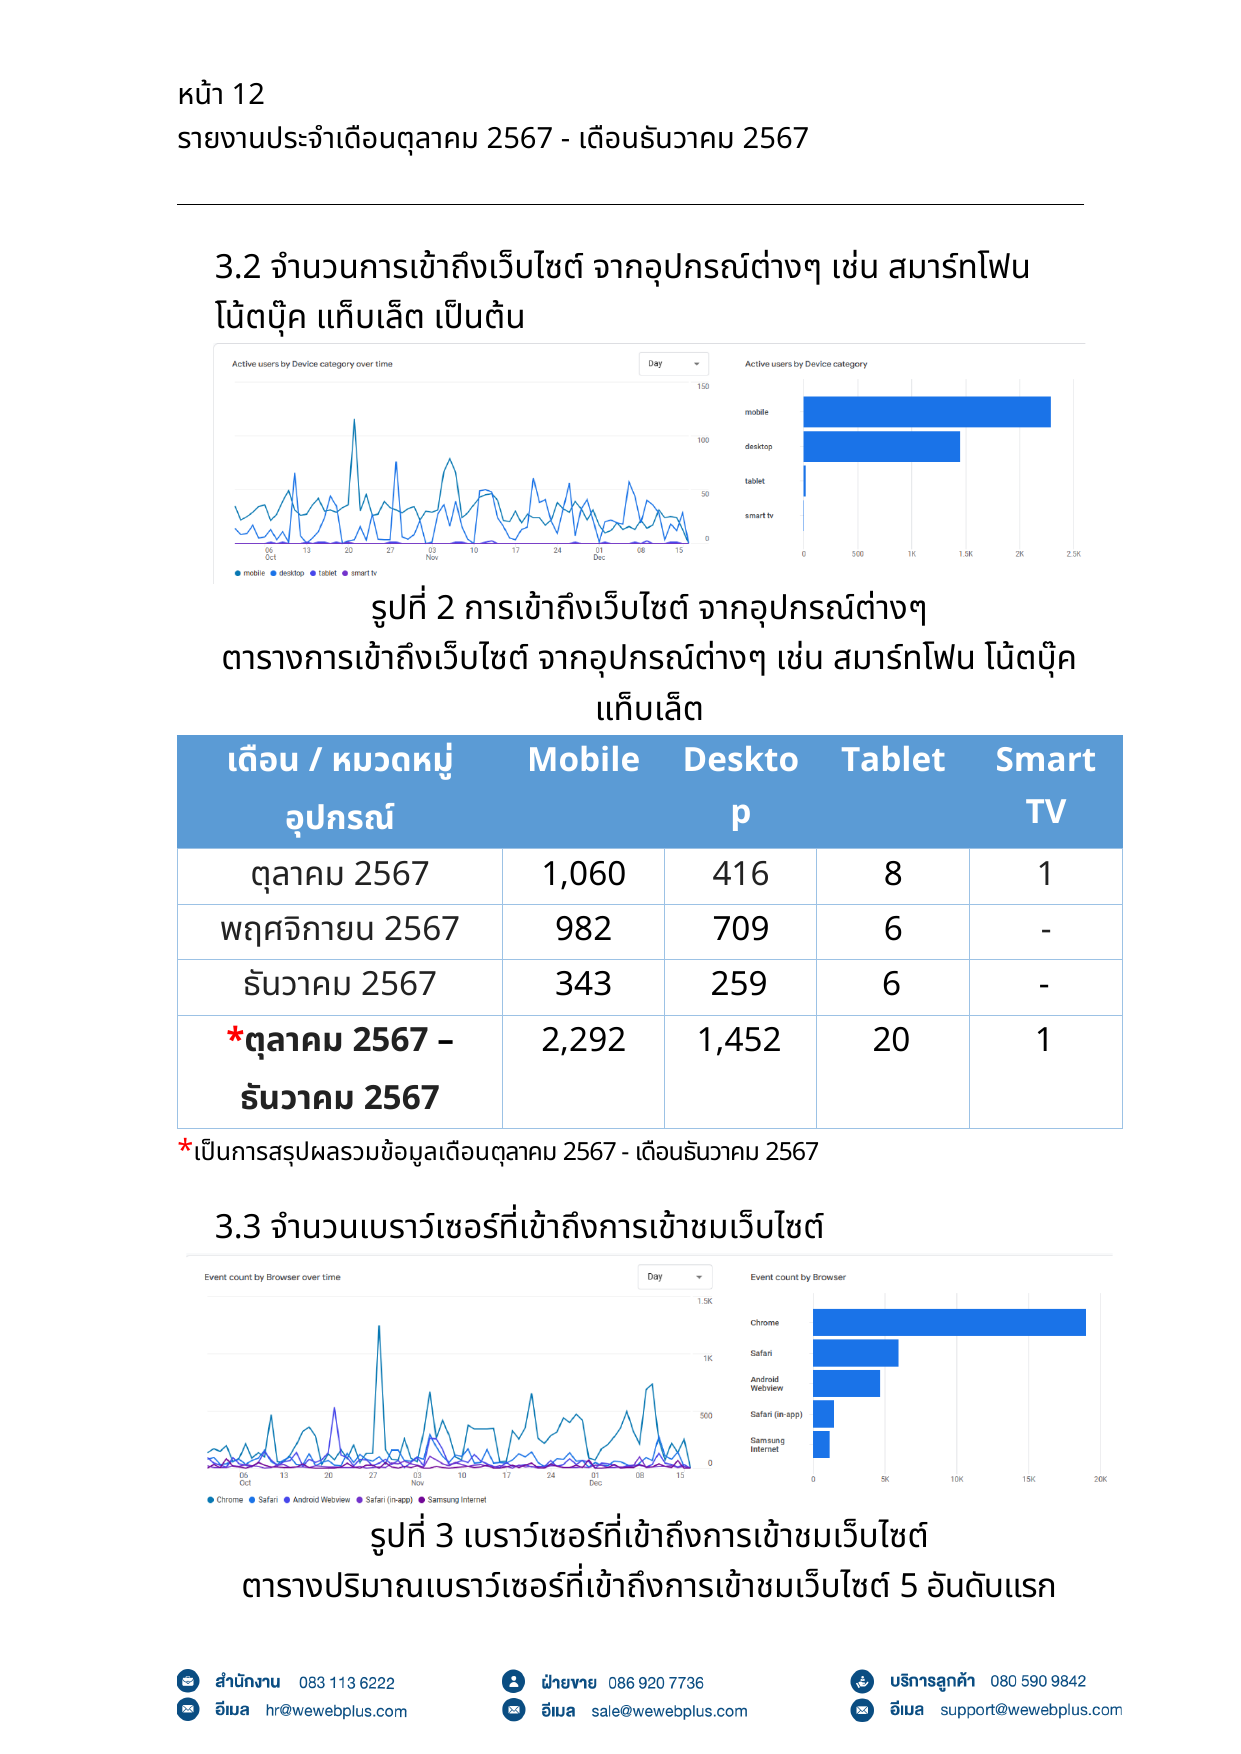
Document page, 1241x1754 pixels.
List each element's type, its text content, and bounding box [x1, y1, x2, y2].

table_cell 6 [817, 905, 969, 959]
table_cell ตุลาคม 2567 [178, 849, 502, 904]
table_cell 8 [817, 849, 969, 904]
table_header Smart TV [970, 736, 1122, 848]
table_cell *ตุลาคม 2567 – ธันวาคม 2567 [178, 1016, 502, 1128]
table_header Mobile [503, 736, 664, 848]
subtitle 3.3 จำนวนเบราว์เซอร์ที่เข้าถึงการเข้าชมเว็บไซต์ [214, 1203, 1122, 1253]
table_cell - [970, 960, 1122, 1014]
table_cell พฤศจิกายน 2567 [178, 905, 502, 959]
table_header เดือน / หมวดหมู่อุปกรณ์ [178, 736, 502, 848]
table_cell 982 [503, 905, 664, 959]
table_cell 1,060 [503, 849, 664, 904]
text ตารางปริมาณเบราว์เซอร์ที่เข้าถึงการเข้าชมเว็บไซต์ 5 อันดับแรก [177, 1562, 1122, 1613]
subtitle 3.2 จำนวนการเข้าถึงเว็บไซต์ จากอุปกรณ์ต่างๆ เช่น สมาร์ทโฟน โน้ตบุ๊ค แท็บเล็ต เป็นต้น [214, 242, 1122, 343]
table_header Tablet [817, 736, 969, 848]
table_cell ธันวาคม 2567 [178, 960, 502, 1014]
table_cell 1 [970, 1016, 1122, 1128]
picture [186, 1253, 1113, 1512]
table_cell - [970, 905, 1122, 959]
table_cell 1 [970, 849, 1122, 904]
picture [213, 343, 1086, 584]
table_cell 343 [503, 960, 664, 1014]
table_cell 6 [817, 960, 969, 1014]
picture [177, 1669, 1122, 1722]
table_cell 20 [817, 1016, 969, 1128]
table_cell 709 [665, 905, 816, 959]
table_header Desktop [665, 736, 816, 848]
table_cell 416 [665, 849, 816, 904]
table_cell 259 [665, 960, 816, 1014]
text ตารางการเข้าถึงเว็บไซต์ จากอุปกรณ์ต่างๆ เช่น สมาร์ทโฟน โน้ตบุ๊ค แท็บเล็ต [177, 634, 1122, 735]
table_cell 1,452 [665, 1016, 816, 1128]
text *เป็นการสรุปผลรวมข้อมูลเดือนตุลาคม 2567 - เดือนธันวาคม 2567 [177, 1129, 1122, 1172]
table_cell 2,292 [503, 1016, 664, 1128]
